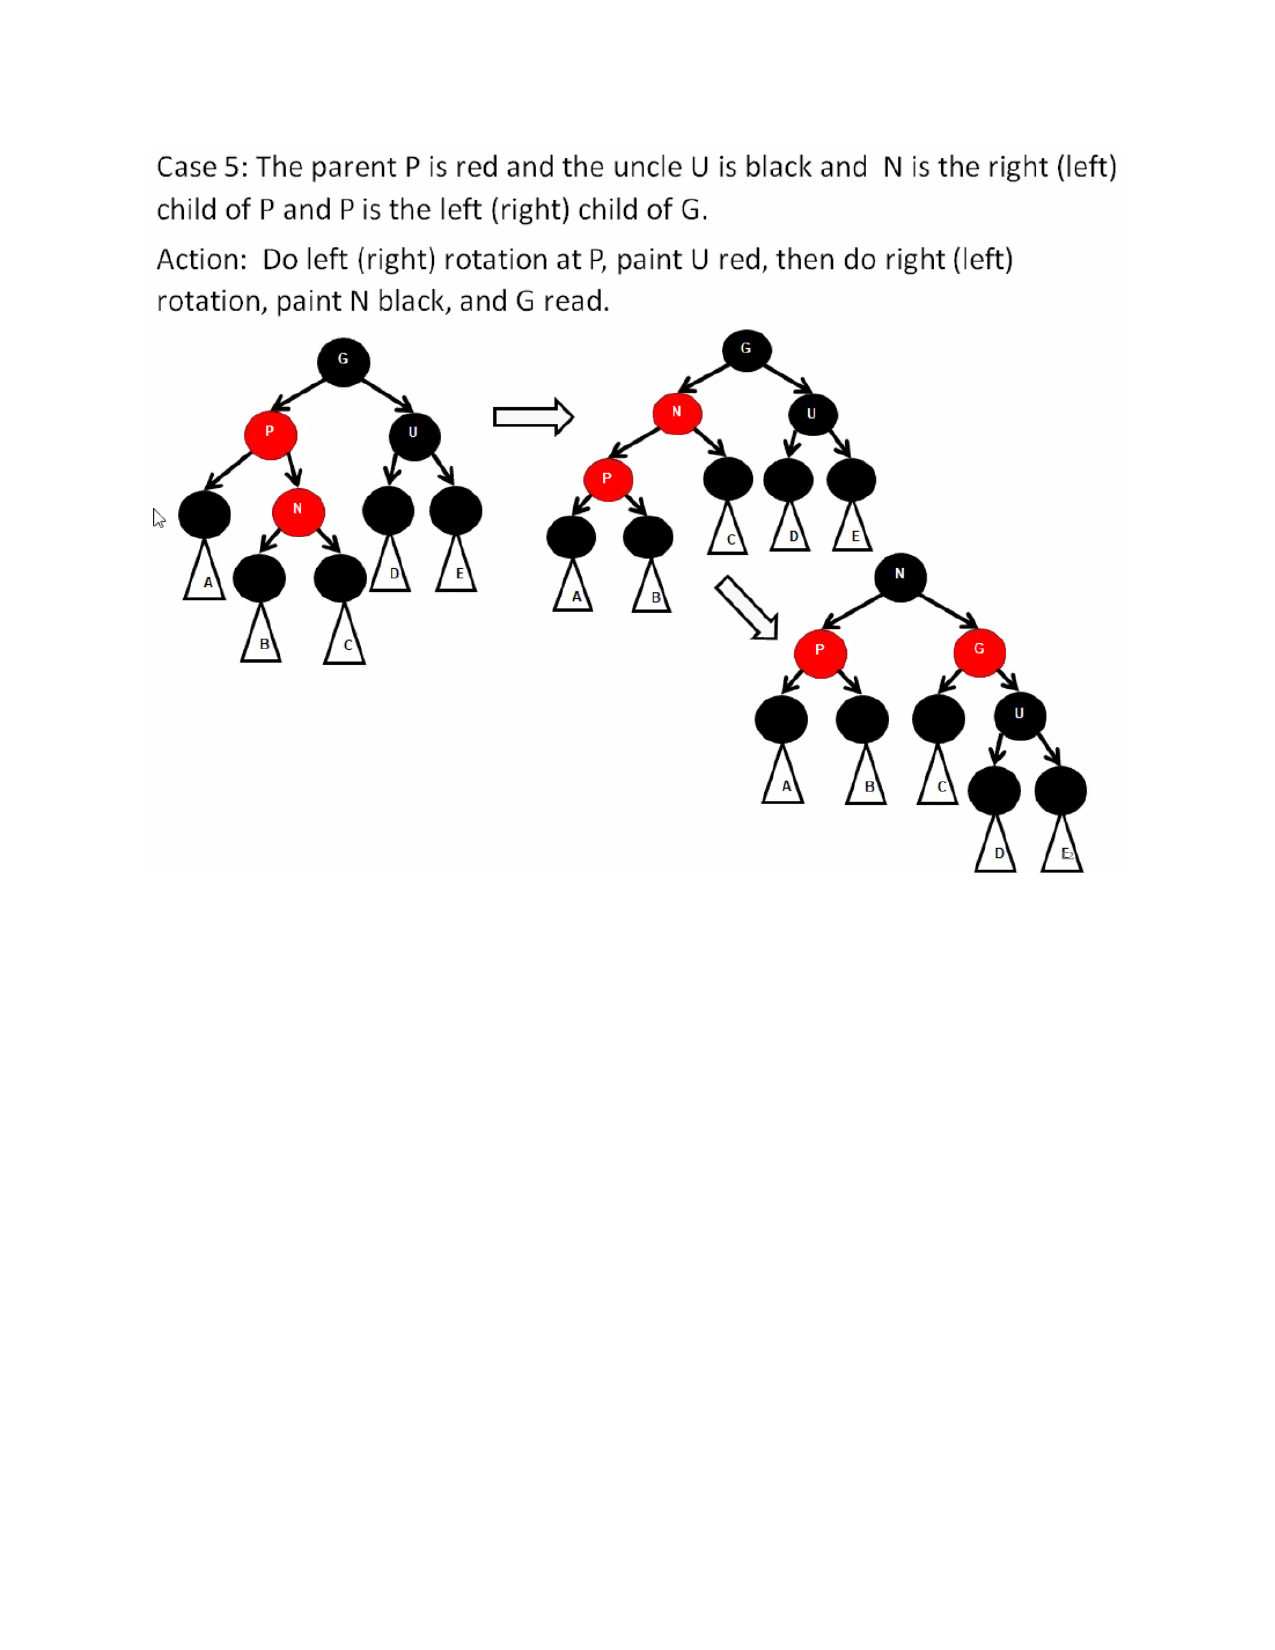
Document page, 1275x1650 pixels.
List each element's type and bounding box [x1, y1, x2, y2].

picture [150, 150, 1125, 873]
